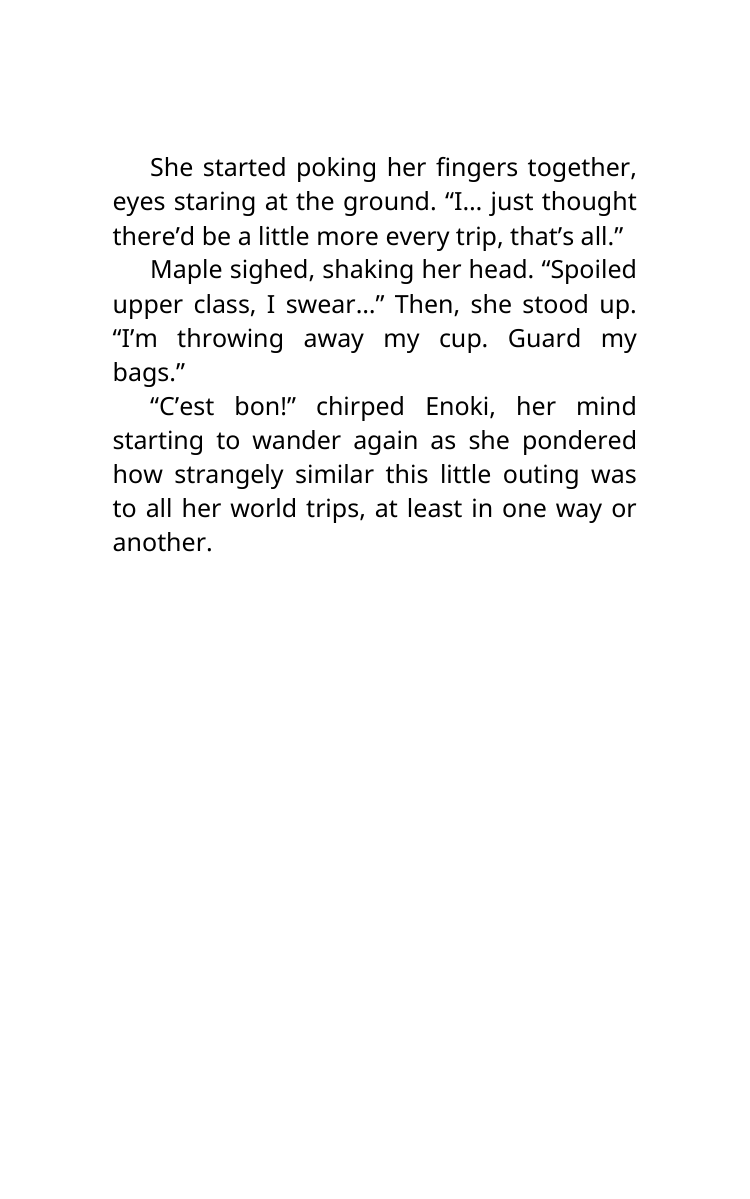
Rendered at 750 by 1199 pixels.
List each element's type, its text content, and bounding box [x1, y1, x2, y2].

text She started poking her fingers together, eyes staring at the ground. “I… just thought there’d be a little more every trip, that’s all.” [112, 150, 637, 252]
text Maple sighed, shaking her head. “Spoiled upper class, I swear…” Then, she stood up. “I’m throwing away my cup. Guard my bags.” [112, 252, 637, 388]
text “C’est bon!” chirped Enoki, her mind starting to wander again as she pondered how strangely similar this little outing was to all her world trips, at least in one way or another. [112, 388, 637, 559]
